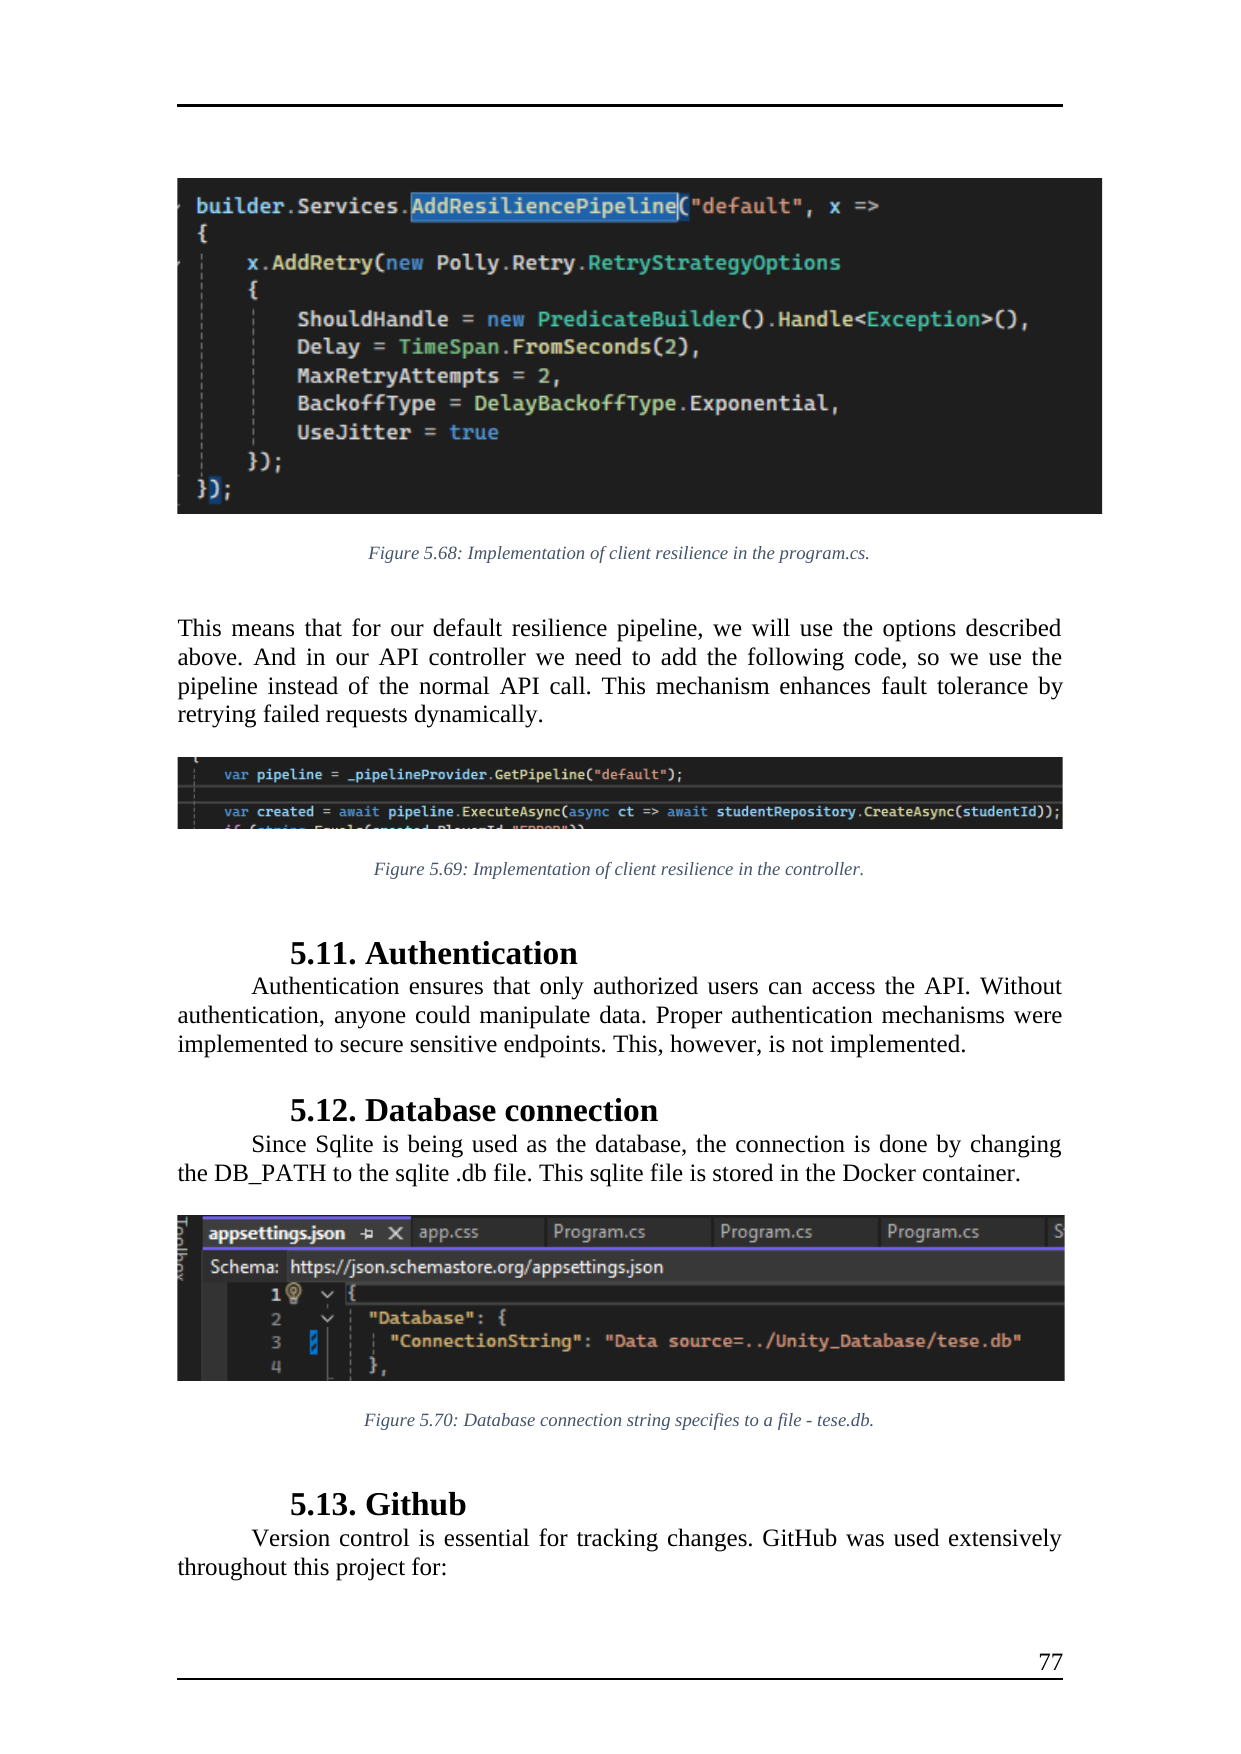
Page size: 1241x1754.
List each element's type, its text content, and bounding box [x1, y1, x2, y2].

text This means that for our default resilience pipeline, we will use the options described above. And in our API controller we need to add the following code, so we use the pipeline instead of the normal API call. This mechanism enhances fault tolerance by retrying failed requests dynamically. [177, 613, 1063, 728]
subtitle Github [290, 1484, 1063, 1523]
text Authentication ensures that only authorized users can access the API. Without authentication, anyone could manipulate data. Proper authentication mechanisms were implemented to secure sensitive endpoints. This, however, is not implemented. [177, 971, 1063, 1058]
picture [177, 178, 1103, 514]
subtitle Authentication [290, 933, 1063, 971]
text Version control is essential for tracking changes. GitHub was used extensively throughout this project for: [177, 1523, 1063, 1580]
subtitle Database connection [290, 1091, 1063, 1129]
text Since Sqlite is being used as the database, the connection is done by changing the DB_PATH to the sqlite .db file. This sqlite file is stored in the Docker container. [177, 1129, 1063, 1186]
picture [177, 1215, 1065, 1381]
picture [177, 757, 1063, 829]
